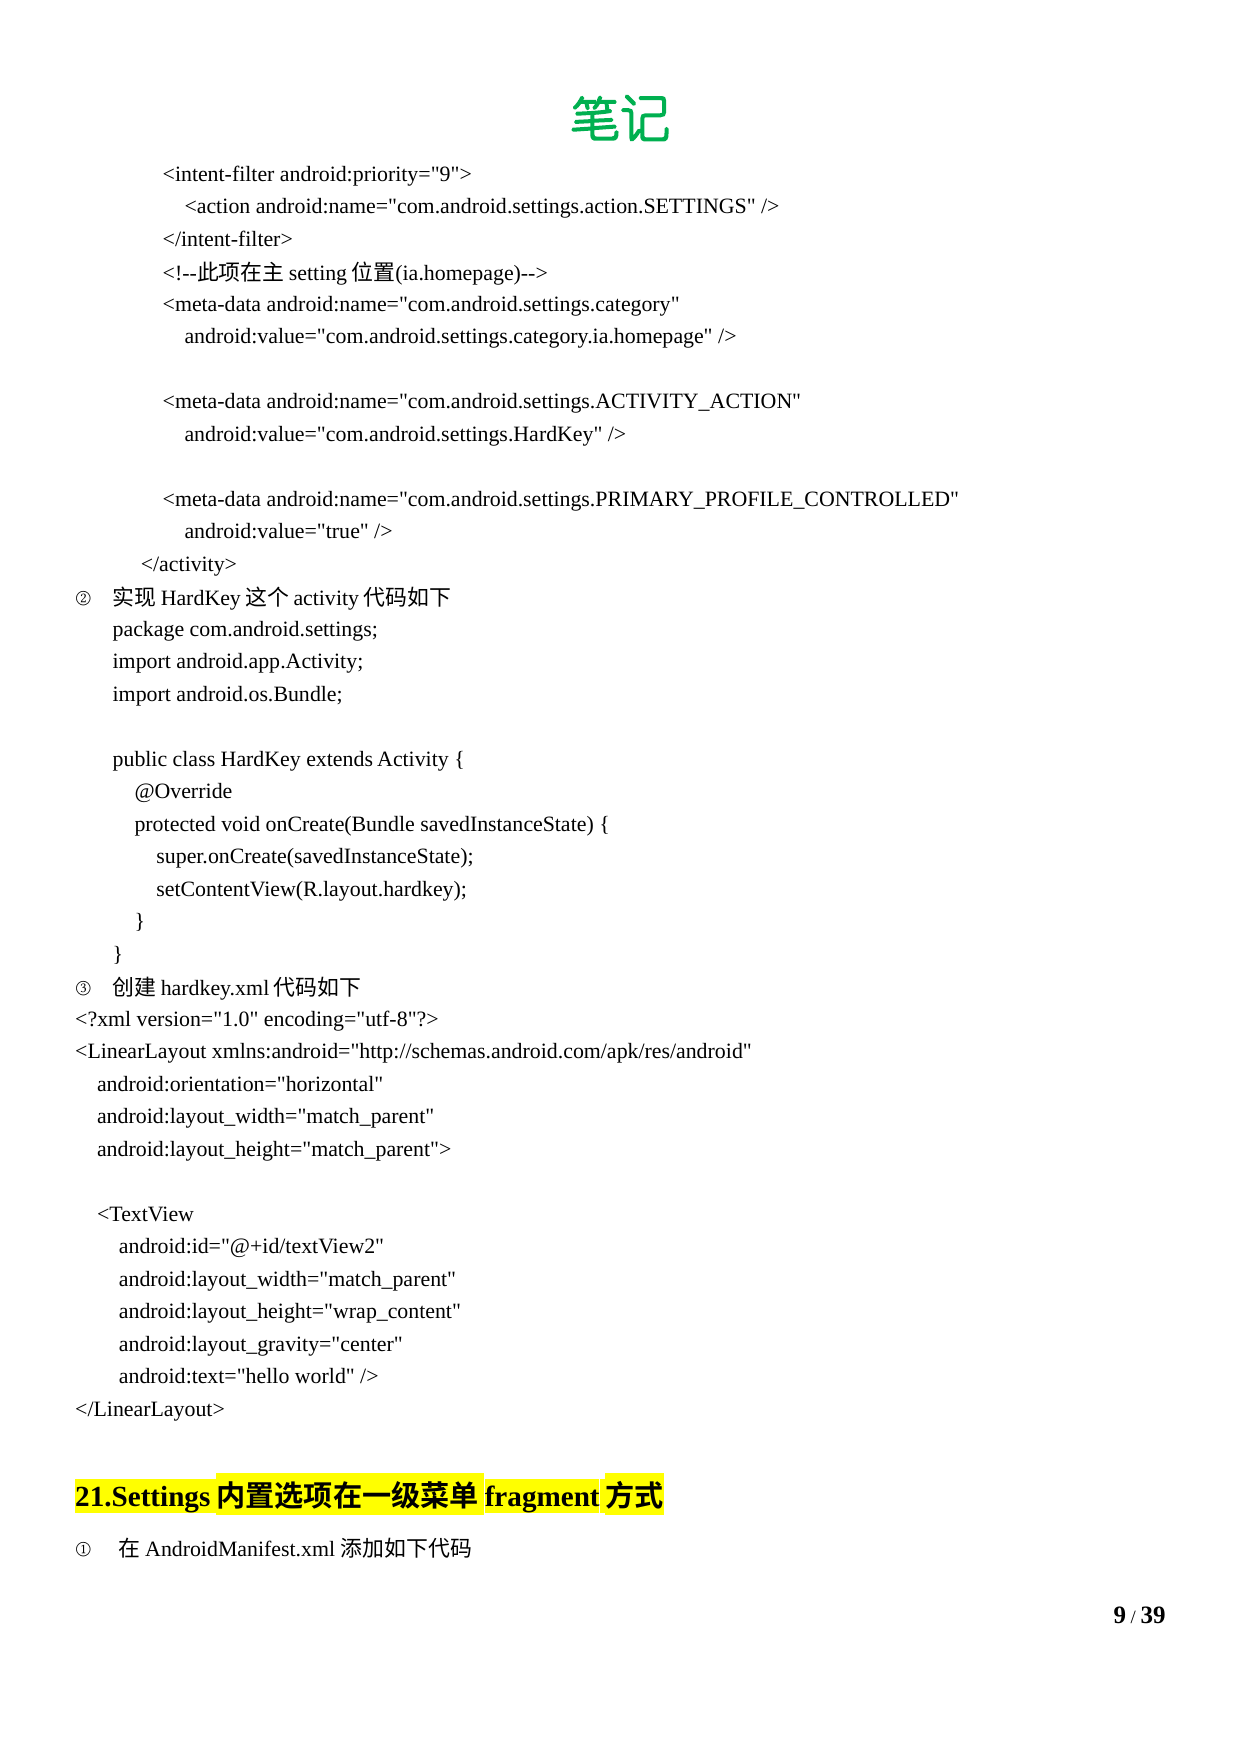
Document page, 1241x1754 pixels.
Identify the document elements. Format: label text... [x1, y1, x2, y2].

text android:id="@+id/textView2" [75, 1229, 1165, 1262]
text } [112, 904, 1165, 937]
list 创建hardkey.xml代码如下 [75, 969, 1165, 1002]
text setContentView(R.layout.hardkey); [112, 872, 1165, 904]
text <TextView [75, 1197, 1165, 1229]
text package com.android.settings; [112, 612, 1165, 644]
text protected void onCreate(Bundle savedInstanceState) { [112, 807, 1165, 839]
text android:layout_width="match_parent" [75, 1262, 1165, 1294]
text <intent-filter android:priority="9"> [75, 157, 1165, 189]
text </intent-filter> [75, 222, 1165, 254]
text android:value="com.android.settings.HardKey" /> [75, 417, 1165, 449]
text android:layout_height="match_parent"> [75, 1132, 1165, 1164]
text <?xml version="1.0" encoding="utf-8"?> [75, 1002, 1165, 1034]
text android:orientation="horizontal" [75, 1067, 1165, 1099]
text <meta-data android:name="com.android.settings.ACTIVITY_ACTION" [75, 384, 1165, 417]
text <meta-data android:name="com.android.settings.PRIMARY_PROFILE_CONTROLLED" [75, 482, 1165, 514]
text 21.Settings内置选项在一级菜单fragment方式 [75, 1461, 1165, 1526]
text super.onCreate(savedInstanceState); [112, 839, 1165, 872]
text <!--此项在主setting位置(ia.homepage)--> [75, 254, 1165, 287]
text android:layout_height="wrap_content" [75, 1294, 1165, 1327]
text android:text="hello world" /> [75, 1359, 1165, 1392]
text android:layout_gravity="center" [75, 1327, 1165, 1359]
text @Override [112, 774, 1165, 807]
text android:layout_width="match_parent" [75, 1099, 1165, 1132]
text <LinearLayout xmlns:android="http://schemas.android.com/apk/res/android" [75, 1034, 1165, 1067]
text </LinearLayout> [75, 1392, 1165, 1424]
list 实现HardKey这个activity代码如下 [75, 579, 1165, 612]
text } [112, 937, 1165, 969]
text </activity> [75, 547, 1165, 579]
list 在AndroidManifest.xml 添加如下代码 [75, 1530, 1165, 1563]
text android:value="com.android.settings.category.ia.homepage" /> [75, 319, 1165, 352]
text <meta-data android:name="com.android.settings.category" [75, 287, 1165, 319]
text android:value="true" /> [75, 514, 1165, 547]
text import android.os.Bundle; [112, 677, 1165, 709]
text import android.app.Activity; [112, 644, 1165, 677]
text public class HardKey extends Activity { [112, 742, 1165, 774]
text <action android:name="com.android.settings.action.SETTINGS" /> [75, 189, 1165, 222]
